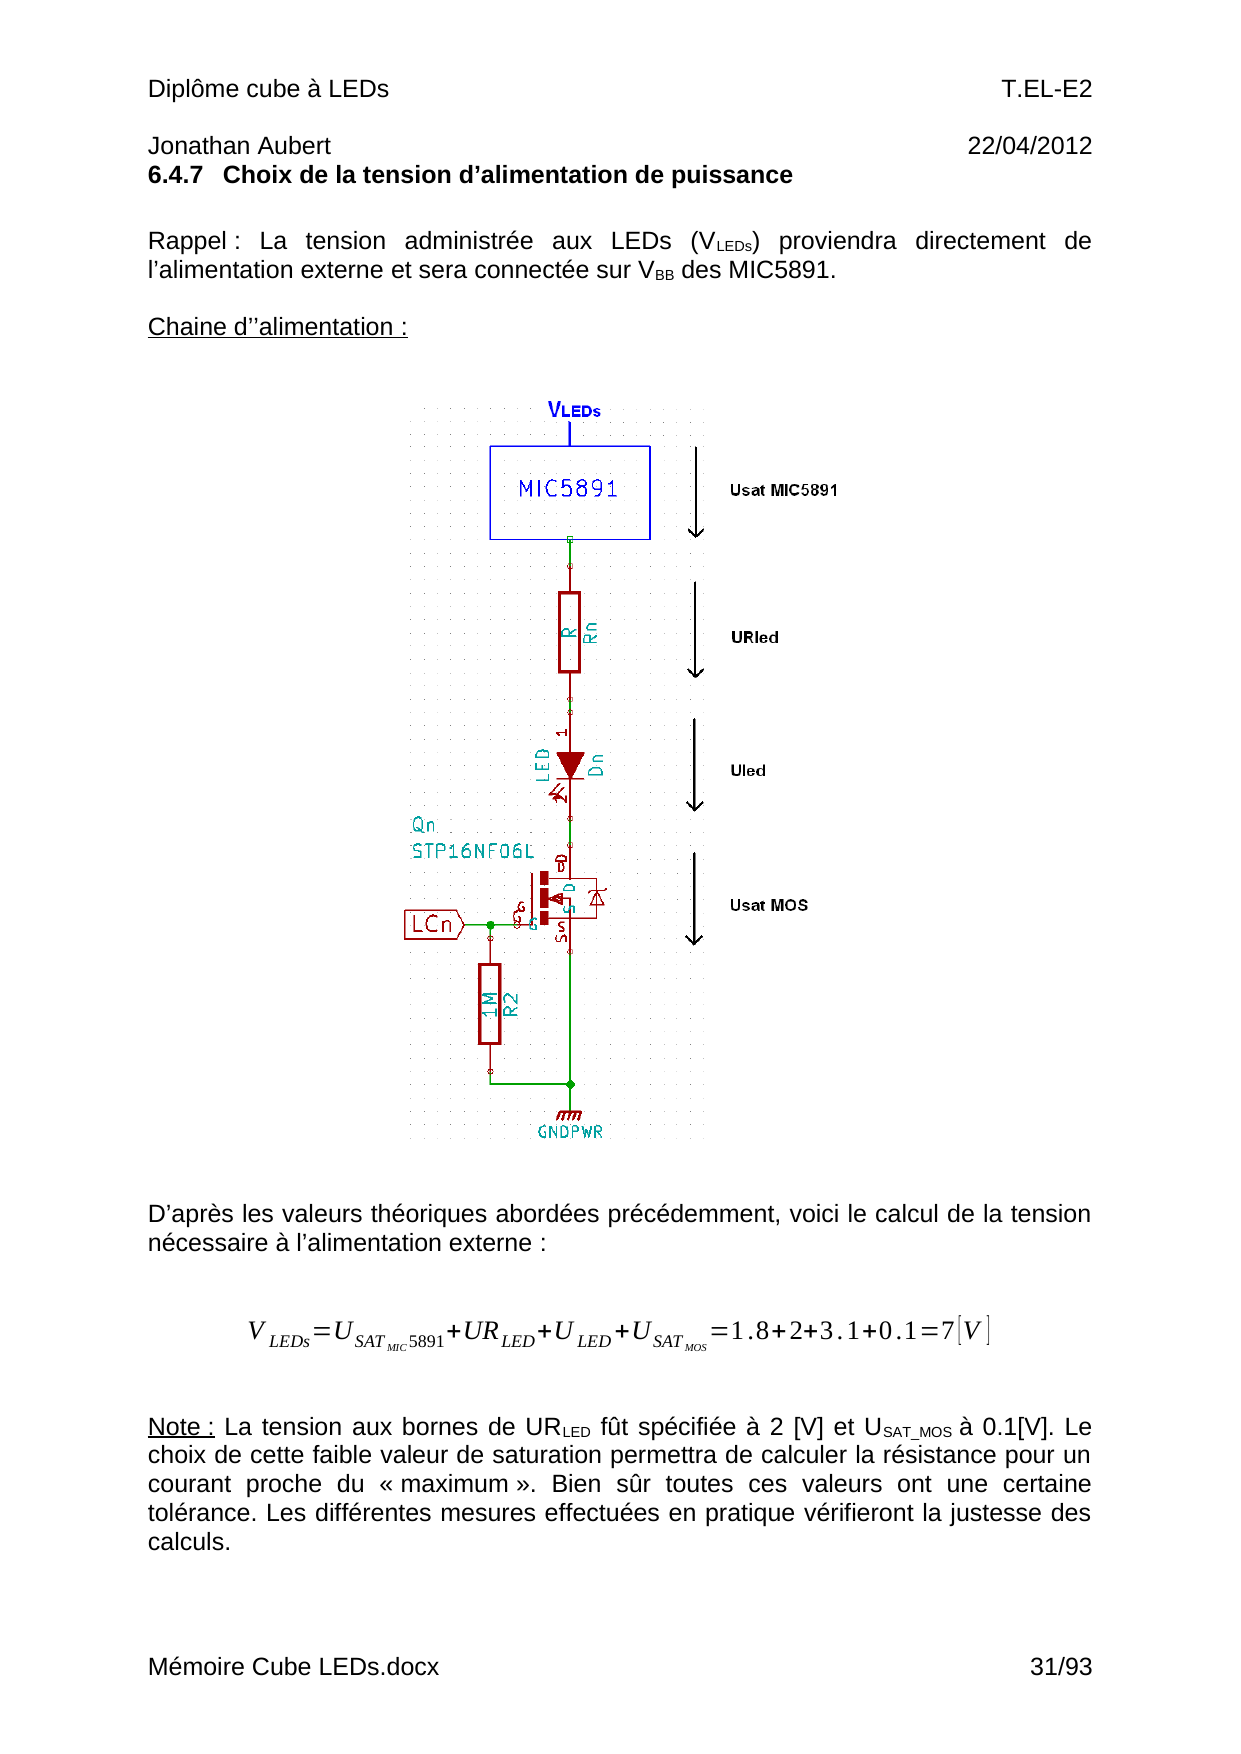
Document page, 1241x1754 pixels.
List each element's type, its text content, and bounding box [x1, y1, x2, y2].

picture [398, 398, 843, 1142]
text Note : La tension aux bornes de URLED fût spécifiée à 2 [V] et USAT_MOS à 0.1[V]. Le choix de cette faible valeur de saturation permettra de calculer la résistance pour un courant proche du « maximum ». Bien sûr toutes ces valeurs ont une certaine tolérance. Les différentes mesures effectuées en pratique vérifieront la justesse des calculs. [148, 1411, 1093, 1555]
text Rappel : La tension administrée aux LEDs (VLEDs) proviendra directement de l’alimentation externe et sera connectée sur VBB des MIC5891. [148, 226, 1093, 283]
text D’après les valeurs théoriques abordées précédemment, voici le calcul de la tension nécessaire à l’alimentation externe : [148, 1199, 1093, 1257]
text Chaine d’’alimentation : [148, 312, 1093, 341]
subtitle Choix de la tension d’alimentation de puissance [148, 160, 1093, 189]
